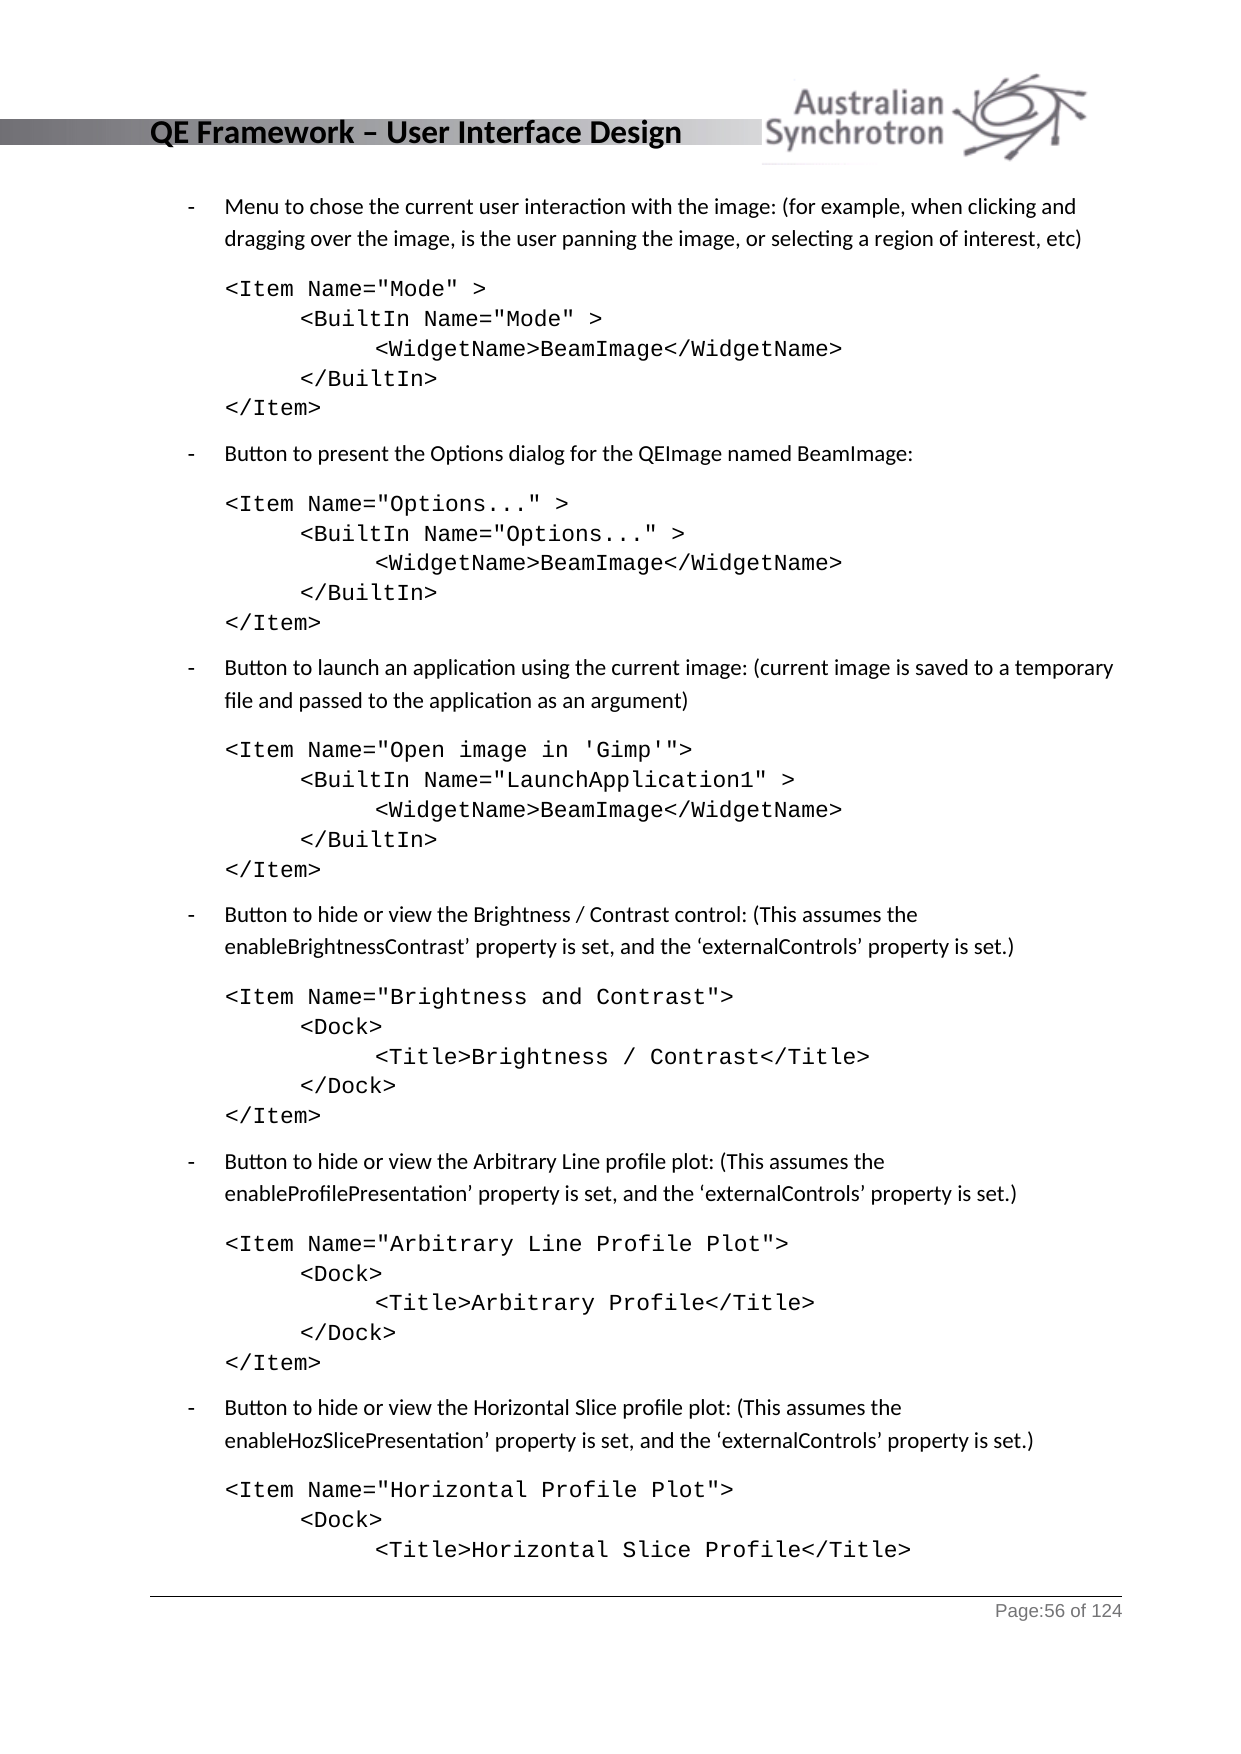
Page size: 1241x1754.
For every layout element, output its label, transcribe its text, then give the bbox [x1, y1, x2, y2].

picture [155, 125, 168, 140]
text <Item Name="Horizontal Profile Plot"> <Dock> <Title>Horizontal Slice Profile</Title> </Dock> </Item> [225, 1479, 1122, 1564]
text <Item Name="Open image in 'Gimp'"> <BuiltIn Name="LaunchApplication1" > <WidgetName>BeamImage</WidgetName> </BuiltIn> </Item> [225, 739, 1122, 884]
text <Item Name="Mode" > <BuiltIn Name="Mode" > <WidgetName>BeamImage</WidgetName> </BuiltIn> </Item> [225, 278, 1122, 423]
list Menu to chose the current user interaction with the image: (for example, when clicking and dragging over the image, is the user panning the image, or selecting a region of interest, etc) [187, 192, 1122, 253]
text <Item Name="Brightness and Contrast"> <Dock> <Title>Brightness / Contrast</Title> </Dock> </Item> [225, 985, 1122, 1131]
list Button to hide or view the Arbitrary Line profile plot: (This assumes the enableProfilePresentation’ property is set, and the ‘externalControls’ property is set.) [187, 1147, 1122, 1207]
list Button to launch an application using the current image: (current image is saved to a temporary file and passed to the application as an argument) [187, 653, 1122, 714]
list Button to hide or view the Brightness / Contrast control: (This assumes the enableBrightnessContrast’ property is set, and the ‘externalControls’ property is set.) [187, 900, 1122, 960]
text <Item Name="Arbitrary Line Profile Plot"> <Dock> <Title>Arbitrary Profile</Title> </Dock> </Item> [225, 1232, 1122, 1377]
picture [0, 73, 1090, 165]
list Button to hide or view the Horizontal Slice profile plot: (This assumes the enableHozSlicePresentation’ property is set, and the ‘externalControls’ property is set.) [187, 1393, 1122, 1454]
list Button to present the Options dialog for the QEImage named BeamImage: [187, 439, 1122, 467]
text <Item Name="Options..." > <BuiltIn Name="Options..." > <WidgetName>BeamImage</WidgetName> </BuiltIn> </Item> [225, 492, 1122, 637]
